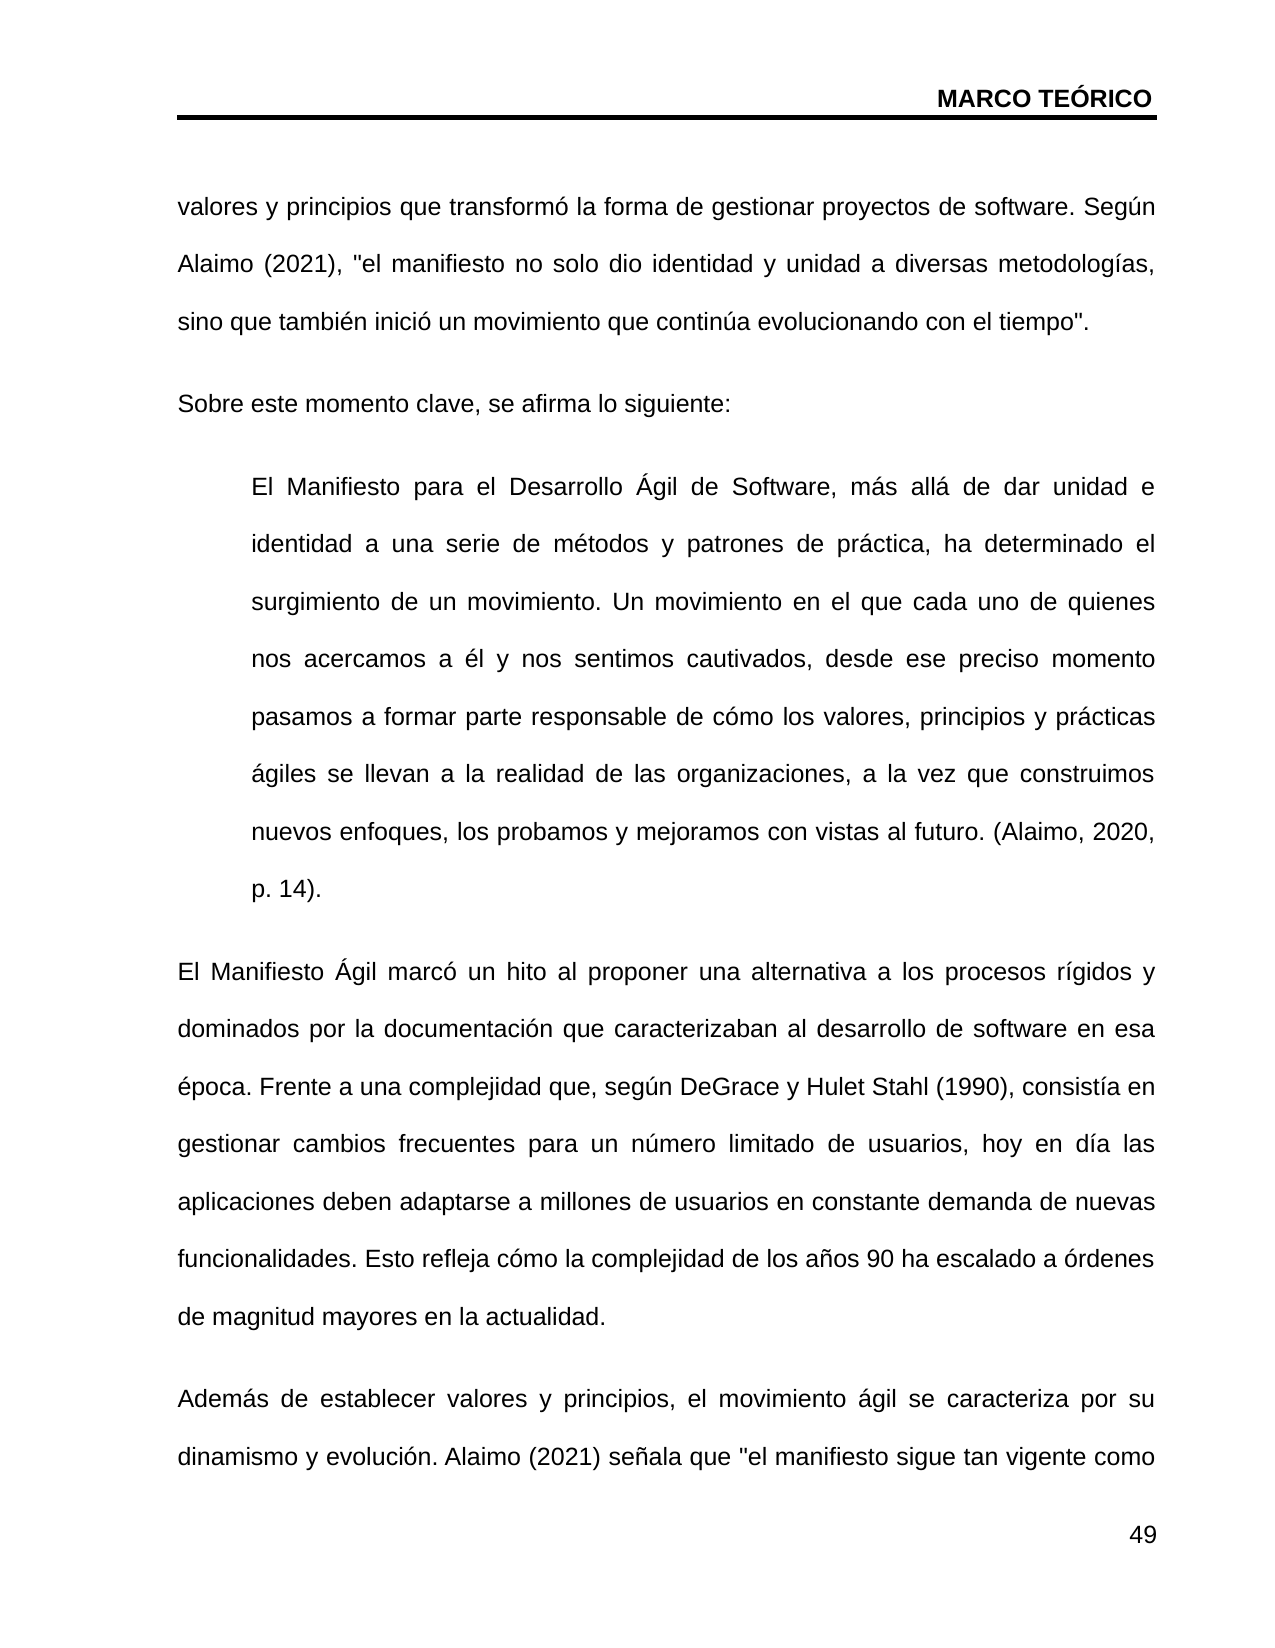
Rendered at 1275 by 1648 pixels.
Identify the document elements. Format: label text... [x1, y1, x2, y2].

text El Manifiesto Ágil marcó un hito al proponer una alternativa a los procesos rígidos y dominados por la documentación que caracterizaban al desarrollo de software en esa época. Frente a una complejidad que, según DeGrace y Hulet Stahl (1990), consistía en gestionar cambios frecuentes para un número limitado de usuarios, hoy en día las aplicaciones deben adaptarse a millones de usuarios en constante demanda de nuevas funcionalidades. Esto refleja cómo la complejidad de los años 90 ha escalado a órdenes de magnitud mayores en la actualidad. [177, 957, 1157, 1331]
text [177, 192, 1157, 336]
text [177, 1384, 1157, 1471]
text El Manifiesto para el Desarrollo Ágil de Software, más allá de dar unidad e identidad a una serie de métodos y patrones de práctica, ha determinado el surgimiento de un movimiento. Un movimiento en el que cada uno de quienes nos acercamos a él y nos sentimos cautivados, desde ese preciso momento pasamos a formar parte responsable de cómo los valores, principios y prácticas ágiles se llevan a la realidad de las organizaciones, a la vez que construimos nuevos enfoques, los probamos y mejoramos con vistas al futuro. (Alaimo, 2020, p. 14). [251, 472, 1157, 903]
text Sobre este momento clave, se afirma lo siguiente: [177, 389, 1157, 418]
